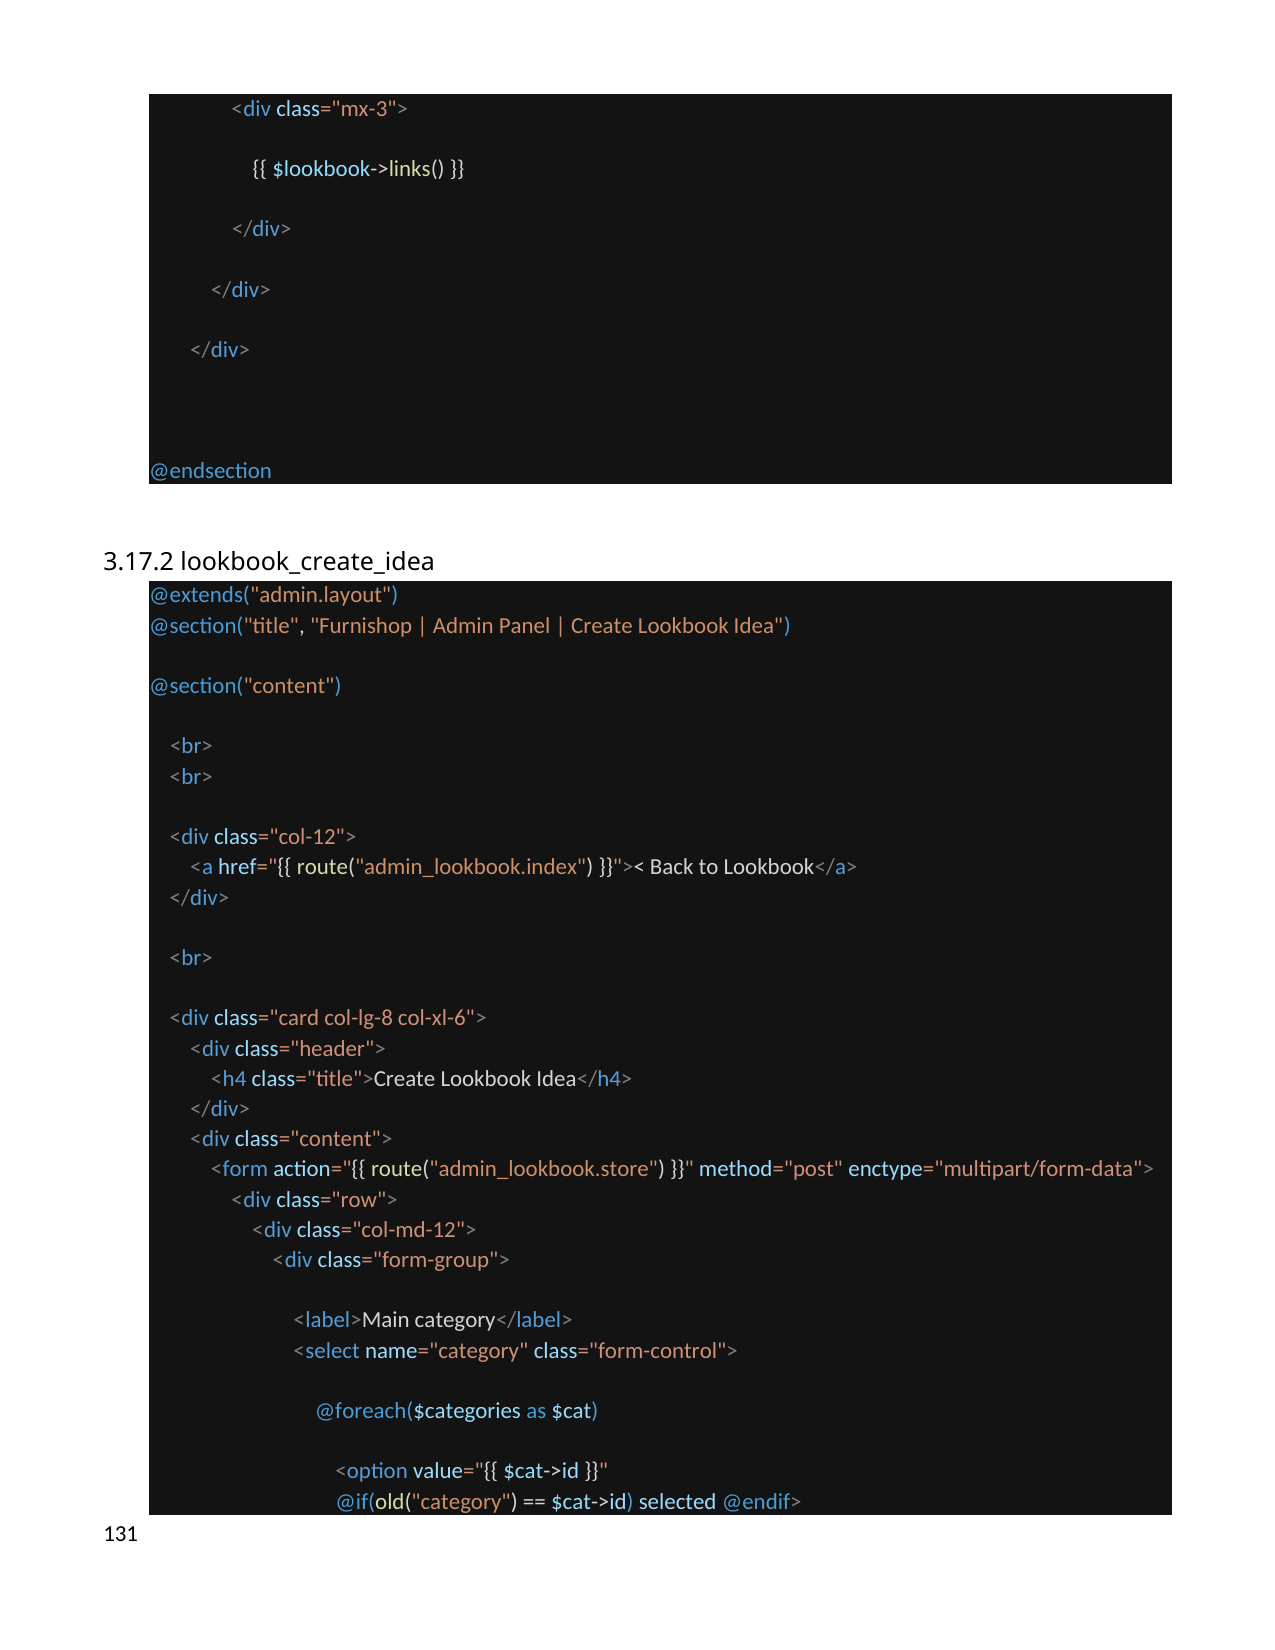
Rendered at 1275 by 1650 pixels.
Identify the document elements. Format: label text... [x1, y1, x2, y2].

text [149, 94, 1172, 484]
subtitle 3.17.2 lookbook_create_idea [103, 544, 1172, 578]
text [149, 581, 1172, 1515]
